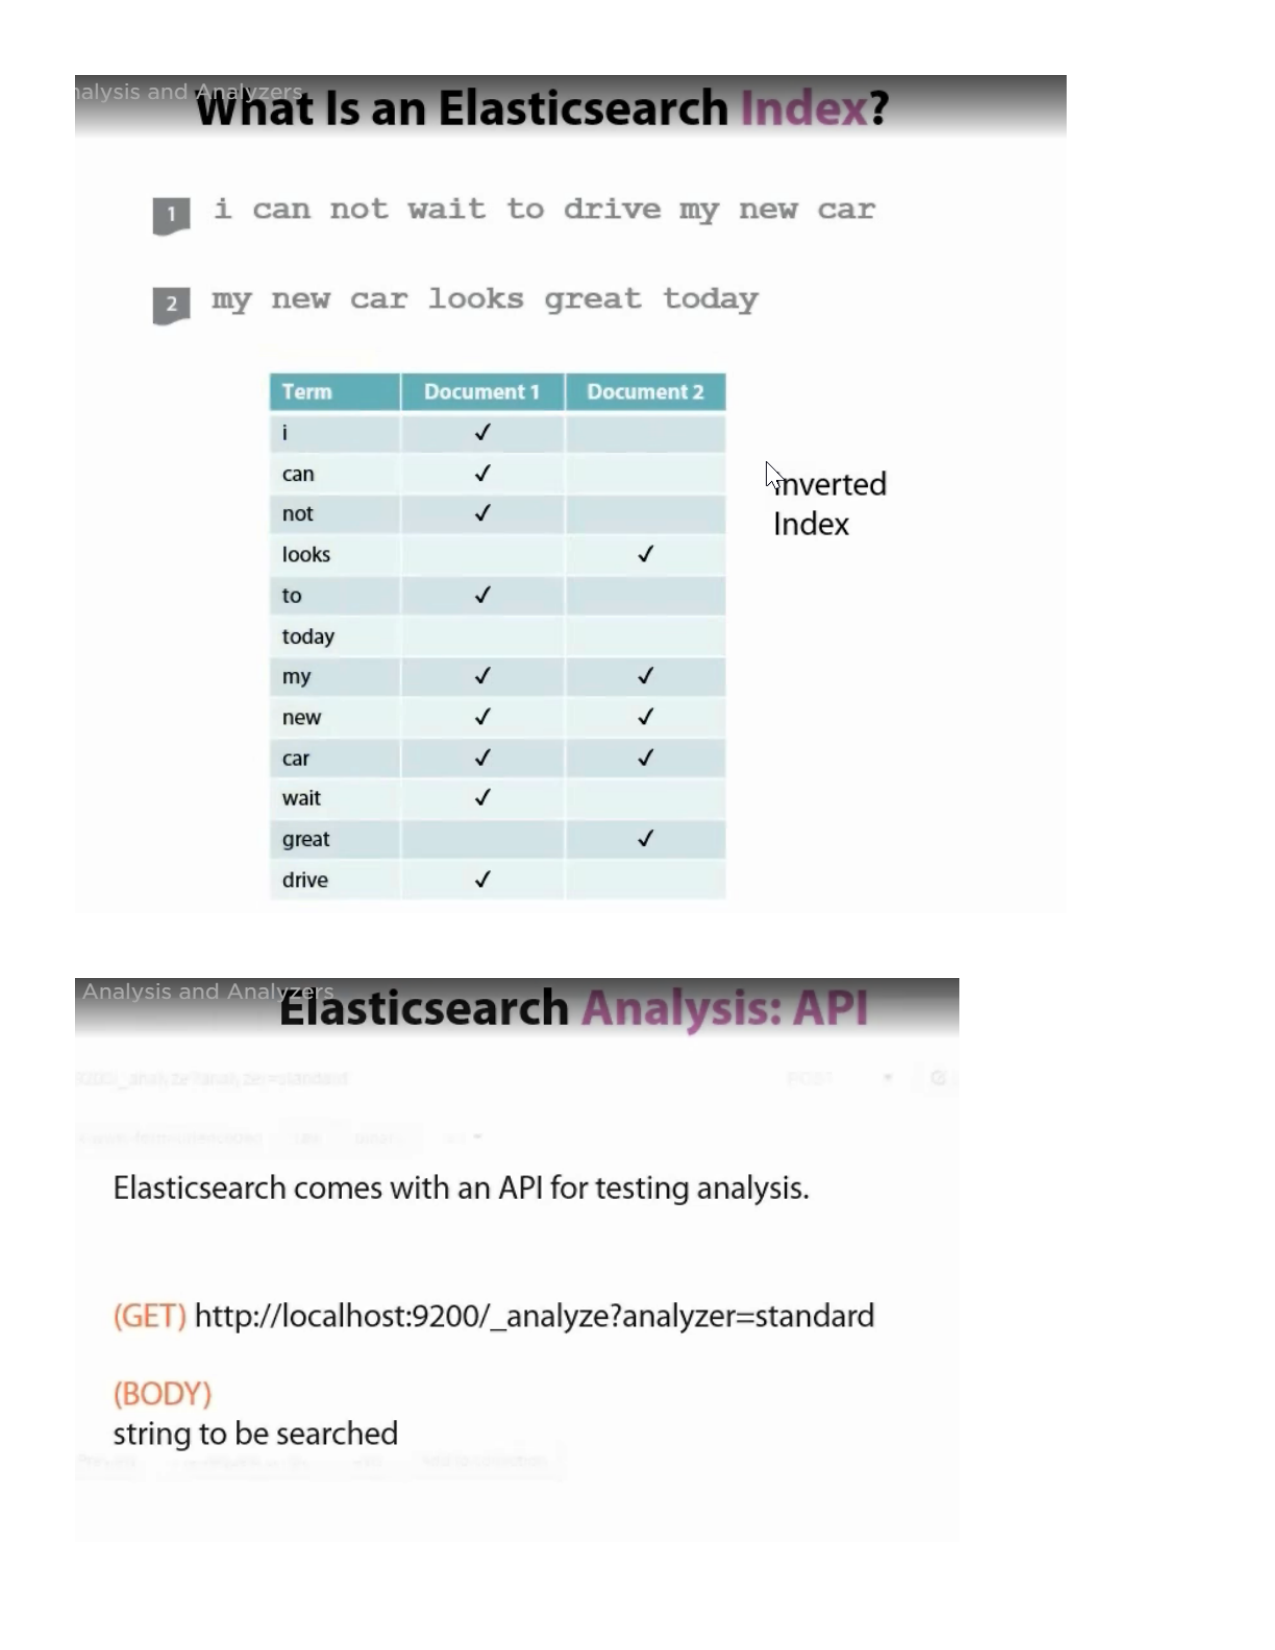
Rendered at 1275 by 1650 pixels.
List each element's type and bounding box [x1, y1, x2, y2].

picture [75, 978, 960, 1542]
picture [75, 75, 1067, 913]
